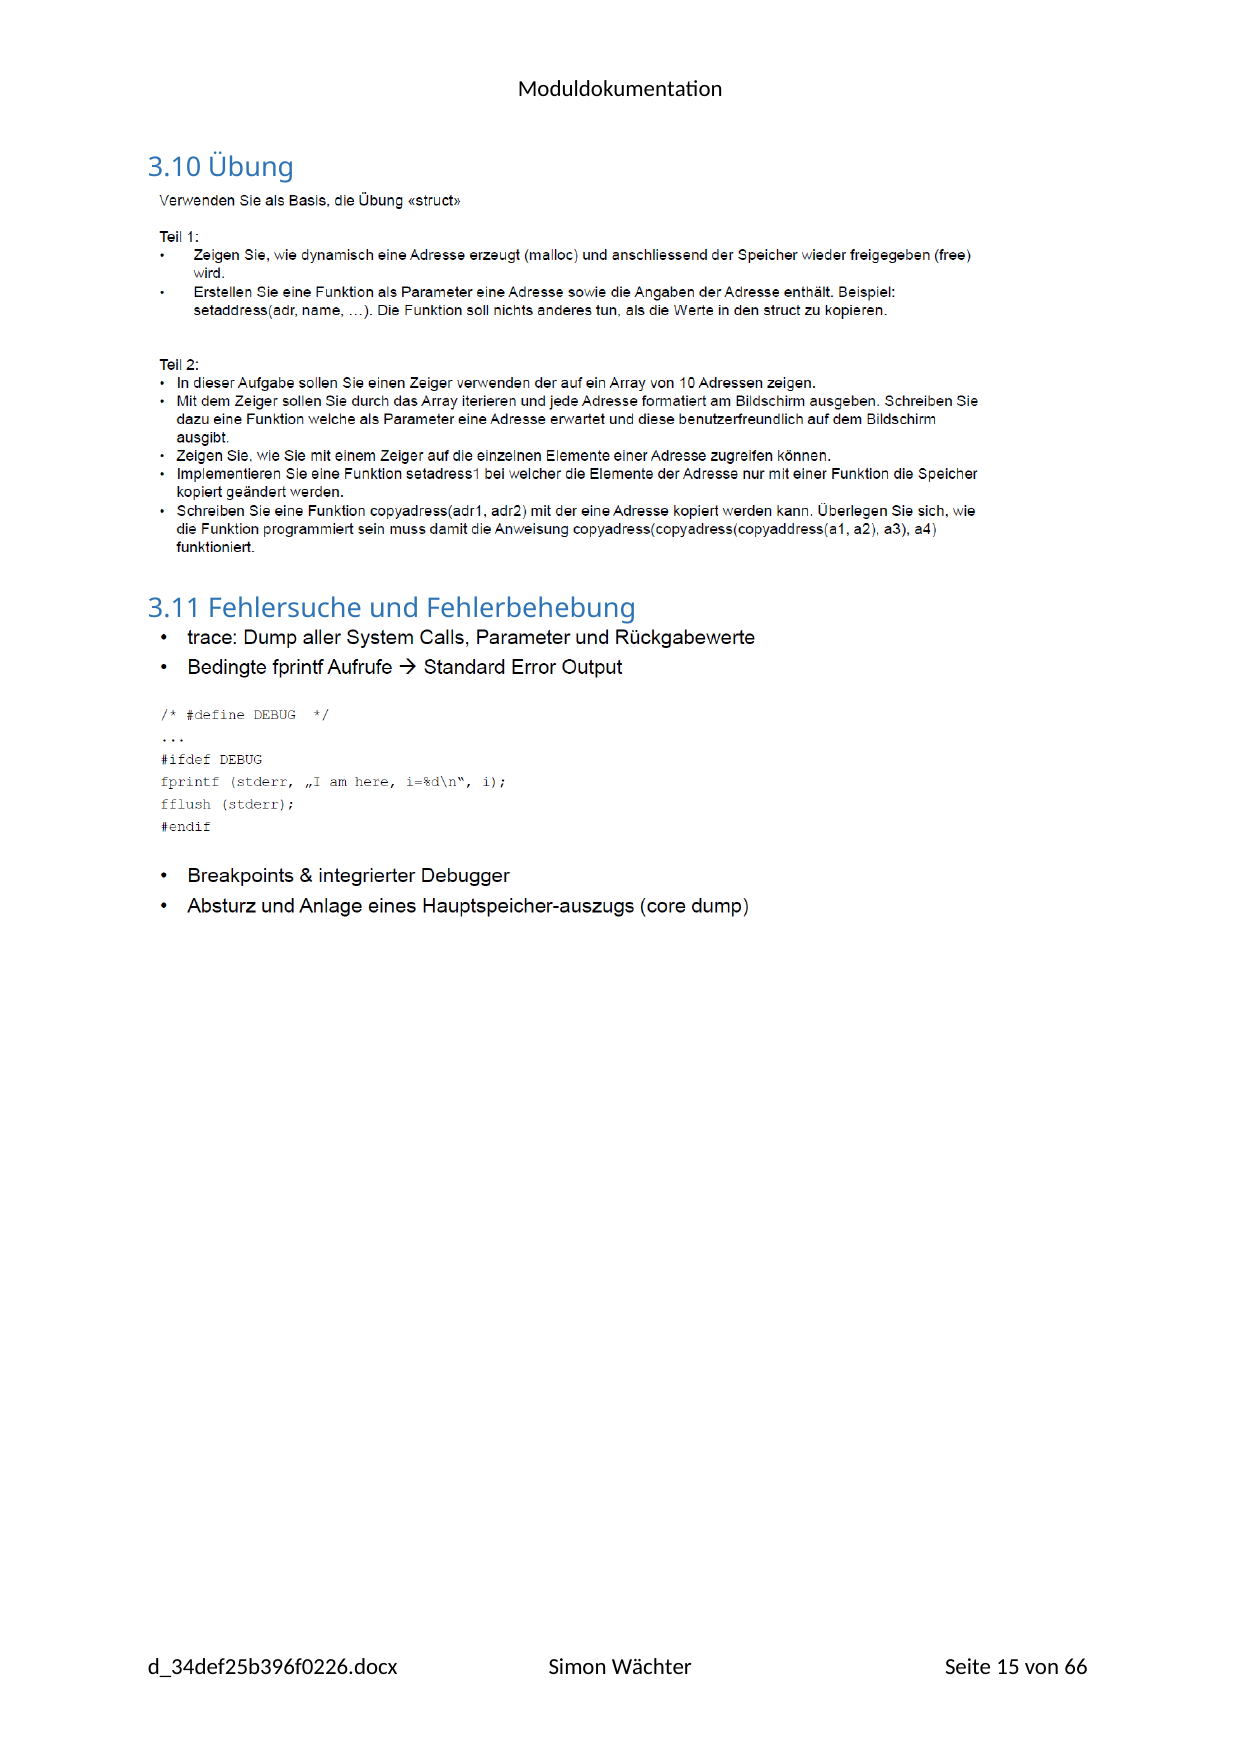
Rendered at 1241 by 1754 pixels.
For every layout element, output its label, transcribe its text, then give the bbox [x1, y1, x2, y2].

picture [147, 187, 991, 570]
picture [147, 628, 774, 922]
subtitle Übung [148, 148, 1093, 184]
subtitle Fehlersuche und Fehlerbehebung [148, 588, 1093, 625]
